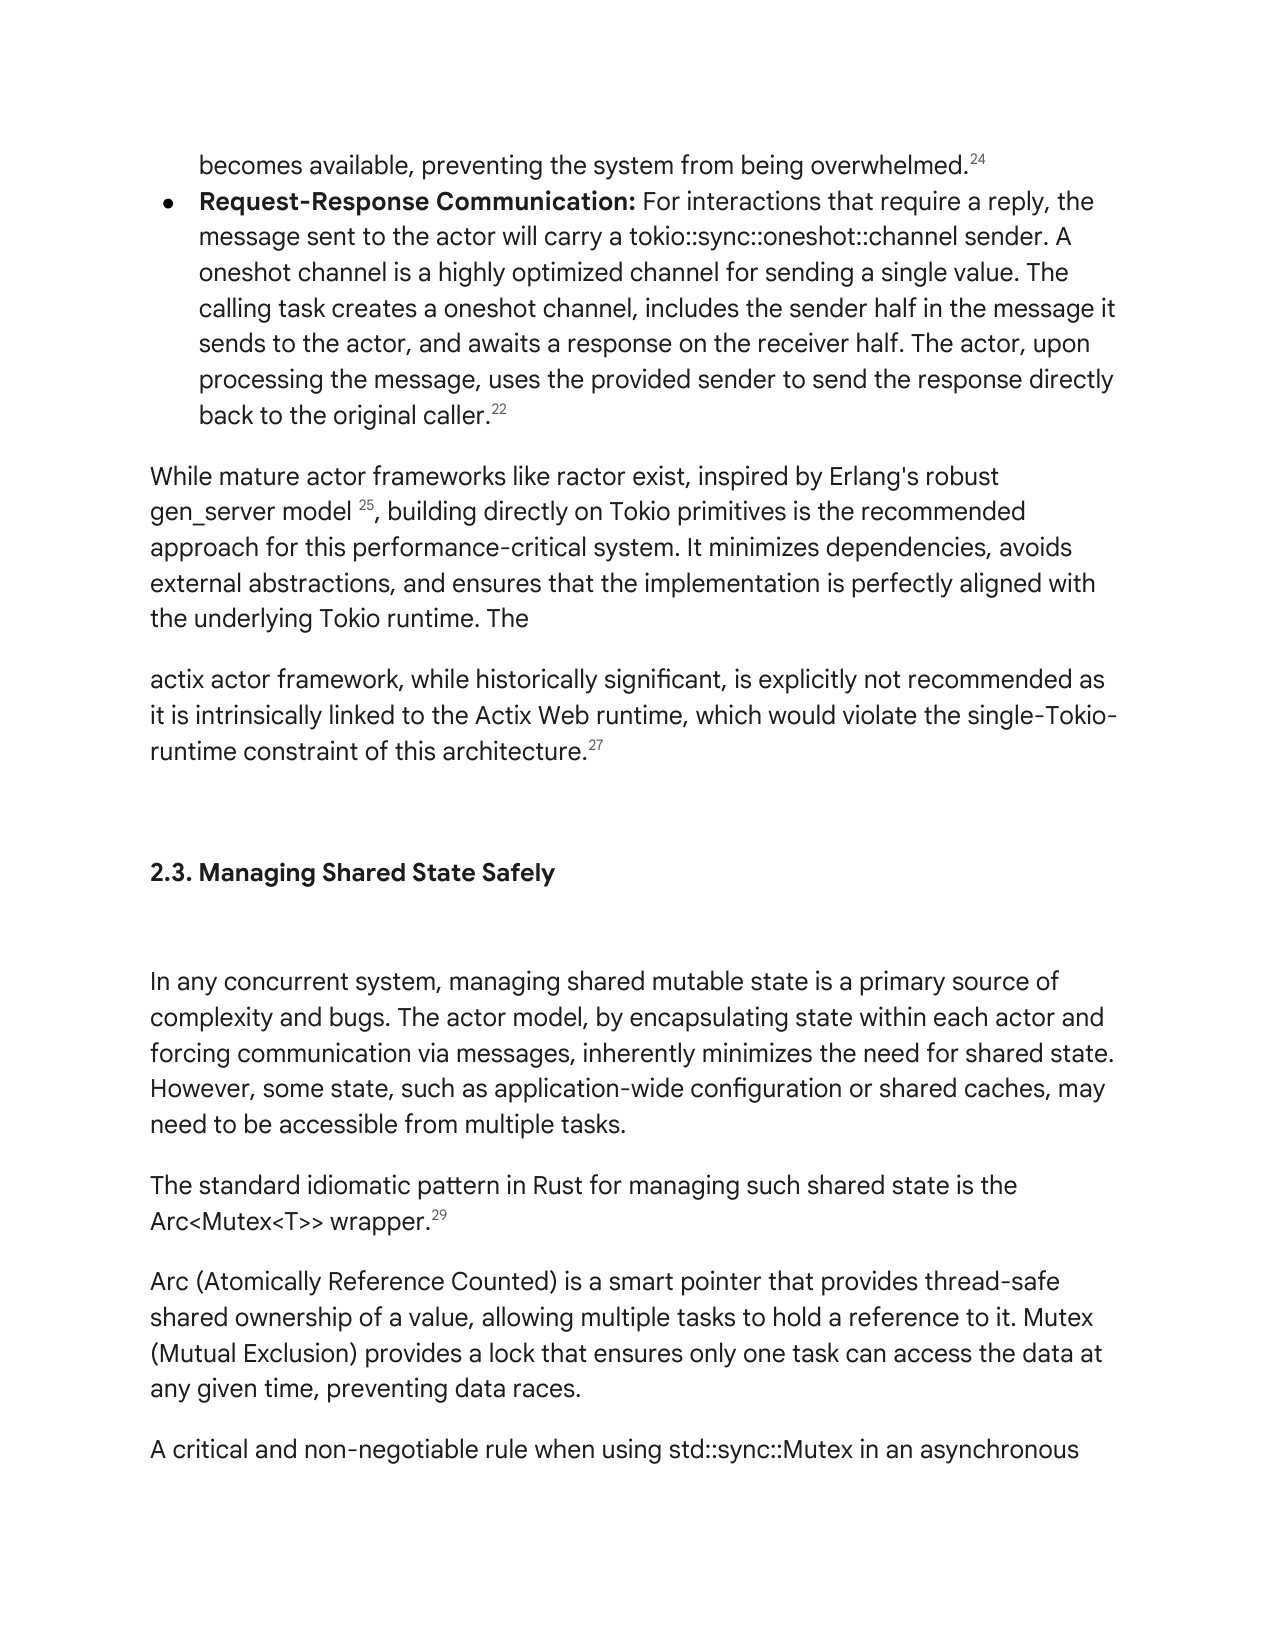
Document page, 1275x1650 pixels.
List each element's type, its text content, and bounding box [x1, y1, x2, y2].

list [161, 150, 1125, 181]
text The standard idiomatic pattern in Rust for managing such shared state is the Arc<Mutex<T>> wrapper.29 [150, 1170, 1125, 1237]
text In any concurrent system, managing shared mutable state is a primary source of complexity and bugs. The actor model, by encapsulating state within each actor and forcing communication via messages, inherently minimizes the need for shared state. However, some state, such as application-wide configuration or shared caches, may need to be accessible from multiple tasks. [150, 966, 1125, 1141]
text Arc (Atomically Reference Counted) is a smart pointer that provides thread-safe shared ownership of a value, allowing multiple tasks to hold a reference to it. Mutex (Mutual Exclusion) provides a lock that ensures only one task can access the data at any given time, preventing data races. [150, 1266, 1125, 1405]
subtitle 2.3. Managing Shared State Safely [150, 857, 1125, 889]
text While mature actor frameworks like ractor exist, inspired by Erlang's robust gen_server model 25, building directly on Tokio primitives is the recommended approach for this performance-critical system. It minimizes dependencies, avoids external abstractions, and ensures that the implementation is perfectly aligned with the underlying Tokio runtime. The [150, 461, 1125, 635]
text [150, 1434, 1125, 1466]
text actix actor framework, while historically significant, is explicitly not recommended as it is intrinsically linked to the Actix Web runtime, which would violate the single-Tokio-runtime constraint of this architecture.27 [150, 664, 1125, 767]
list Request-Response Communication: For interactions that require a reply, the message sent to the actor will carry a tokio::sync::oneshot::channel sender. A oneshot channel is a highly optimized channel for sending a single value. The calling task creates a oneshot channel, includes the sender half in the message it sends to the actor, and awaits a response on the receiver half. The actor, upon processing the message, uses the provided sender to send the response directly back to the original caller.22 [161, 186, 1125, 431]
